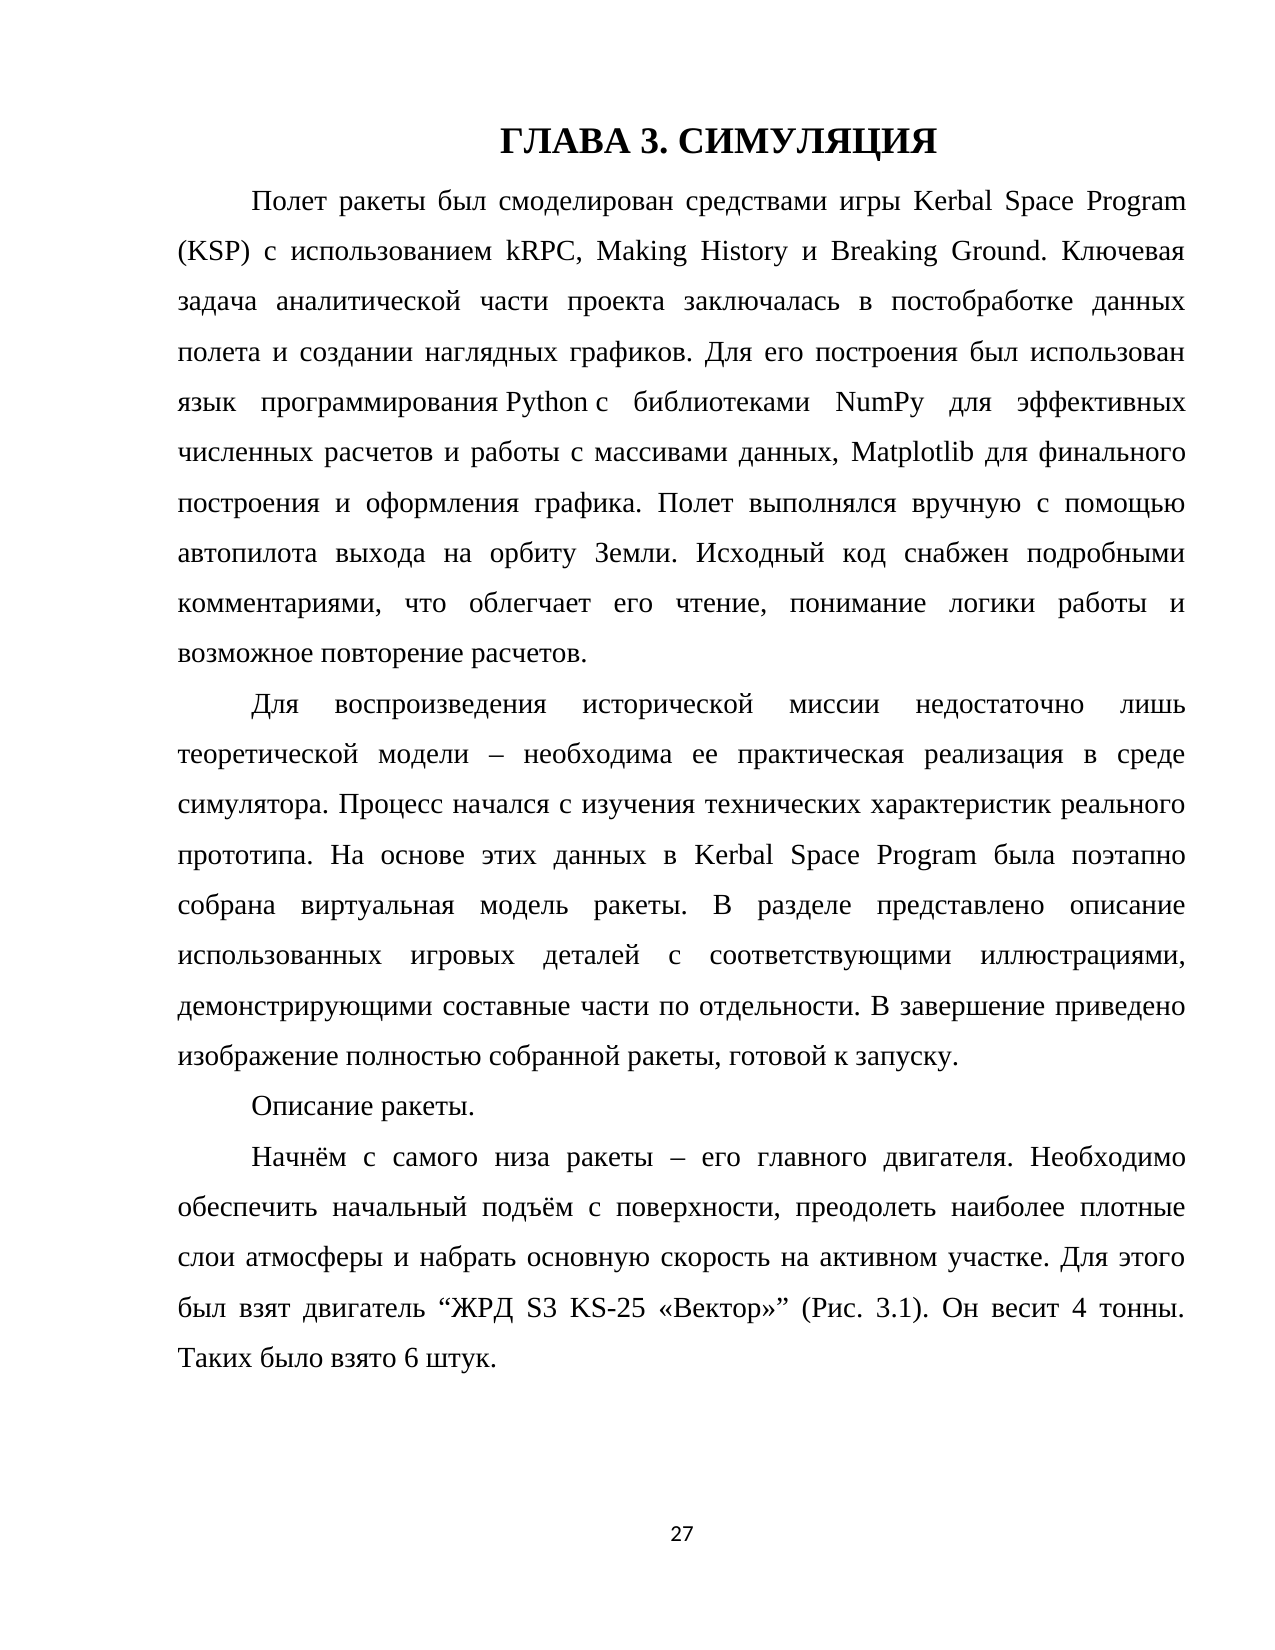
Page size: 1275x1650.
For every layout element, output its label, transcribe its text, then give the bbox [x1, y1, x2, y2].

text Для воспроизведения исторической миссии недостаточно лишь теоретической модели – необходима ее практическая реализация в среде симулятора. Процесс начался с изучения технических характеристик реального прототипа. На основе этих данных в Kerbal Space Program была поэтапно собрана виртуальная модель ракеты. В разделе представлено описание использованных игровых деталей с соответствующими иллюстрациями, демонстрирующими составные части по отдельности. В завершение приведено изображение полностью собранной ракеты, готовой к запуску. [177, 686, 1186, 1072]
text ГЛАВА 3. СИМУЛЯЦИЯ [177, 118, 1186, 161]
text Полет ракеты был смоделирован средствами игры Kerbal Space Program (KSP) с использованием kRPC, Making History и Breaking Ground. Ключевая задача аналитической части проекта заключалась в постобработке данных полета и создании наглядных графиков. Для его построения был использован язык программирования Python с библиотеками NumPy для эффективных численных расчетов и работы с массивами данных, Matplotlib для финального построения и оформления графика. Полет выполнялся вручную с помощью автопилота выхода на орбиту Земли. Исходный код снабжен подробными комментариями, что облегчает его чтение, понимание логики работы и возможное повторение расчетов. [177, 183, 1186, 669]
text Начнём с самого низа ракеты – его главного двигателя. Необходимо обеспечить начальный подъём с поверхности, преодолеть наиболее плотные слои атмосферы и набрать основную скорость на активном участке. Для этого был взят двигатель “ЖРД S3 KS-25 «Вектор»” (Рис. 3.1). Он весит 4 тонны. Таких было взято 6 штук. [177, 1139, 1186, 1373]
text Описание ракеты. [177, 1088, 1186, 1122]
